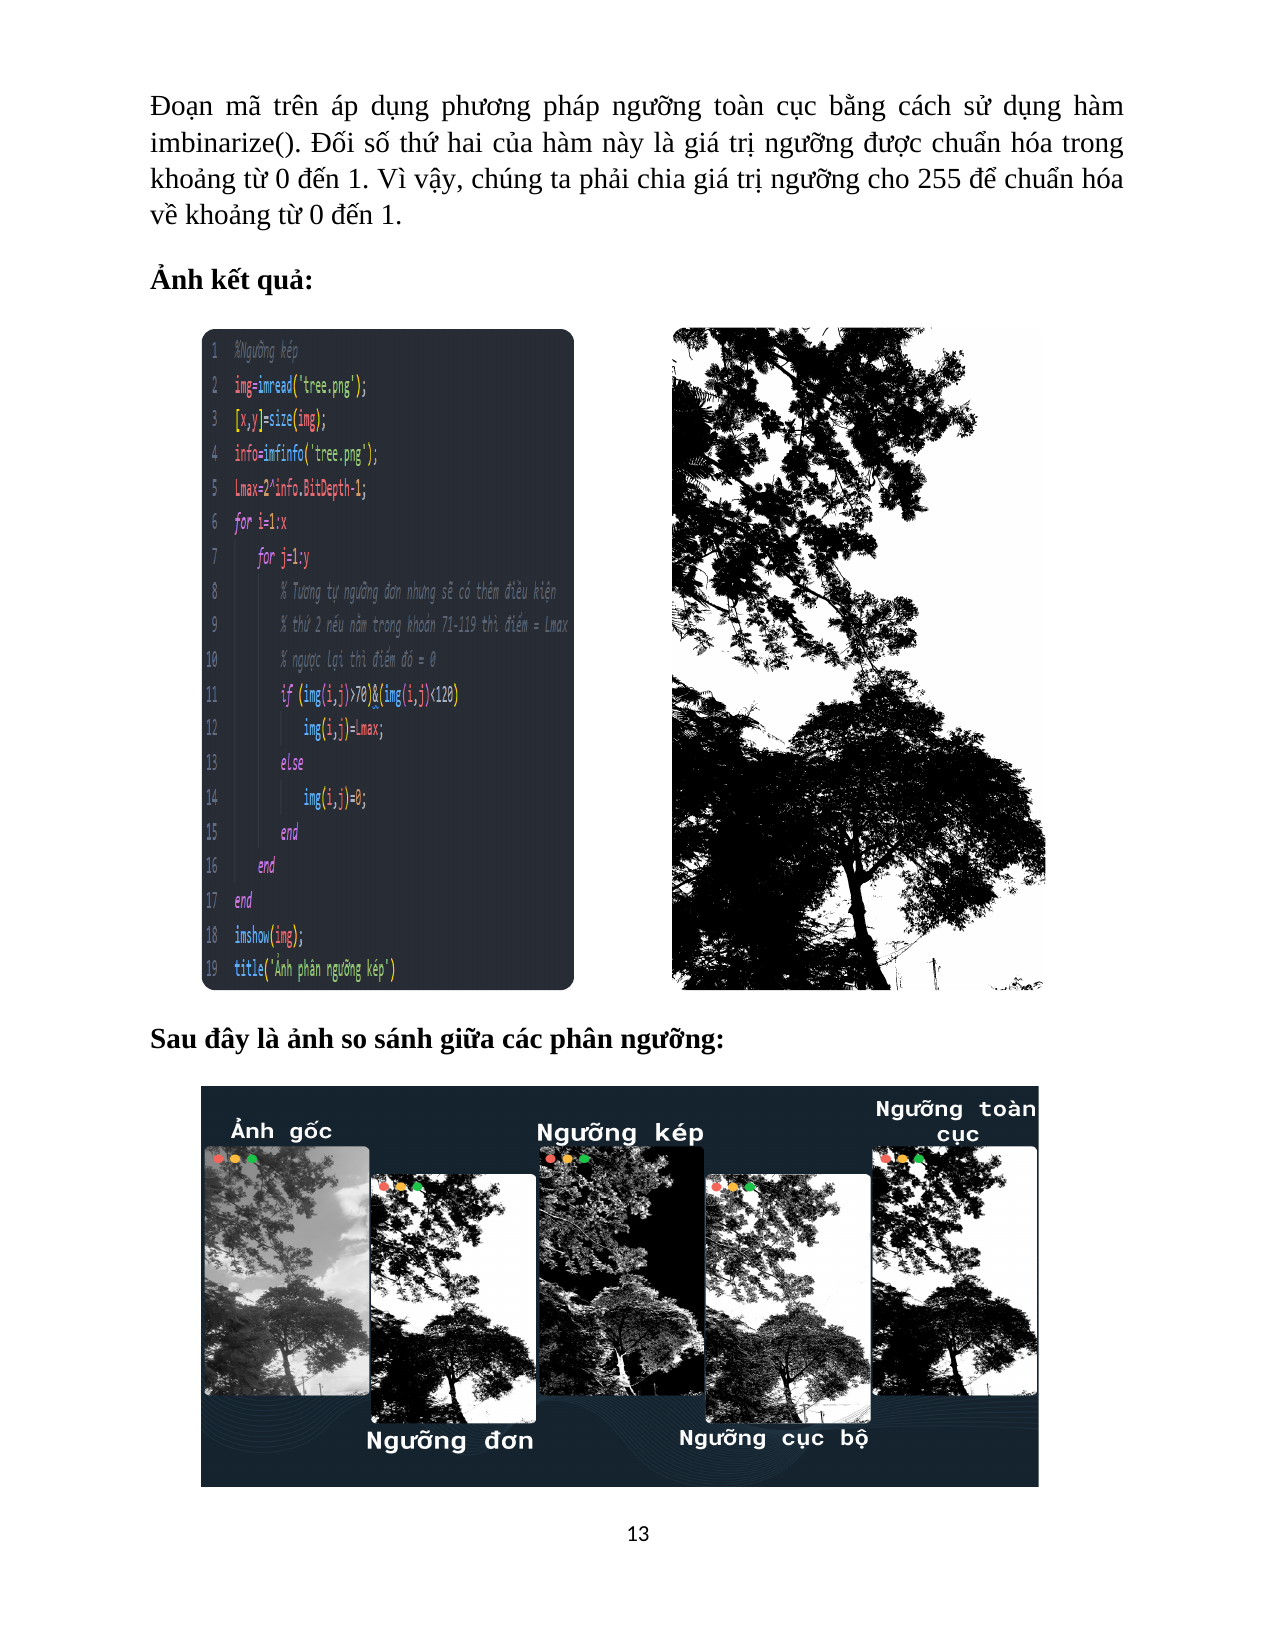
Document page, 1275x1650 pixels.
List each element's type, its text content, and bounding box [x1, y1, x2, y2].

text Đoạn mã trên áp dụng phương pháp ngưỡng toàn cục bằng cách sử dụng hàm imbinarize(). Đối số thứ hai của hàm này là giá trị ngưỡng được chuẩn hóa trong khoảng từ 0 đến 1. Vì vậy, chúng ta phải chia giá trị ngưỡng cho 255 để chuẩn hóa về khoảng từ 0 đến 1. [150, 88, 1125, 231]
picture [672, 327, 1046, 991]
text Sau đây là ảnh so sánh giữa các phân ngưỡng: [150, 1022, 1125, 1055]
text Ảnh kết quả: [150, 262, 1125, 296]
picture [201, 1086, 1039, 1487]
picture [201, 329, 574, 991]
